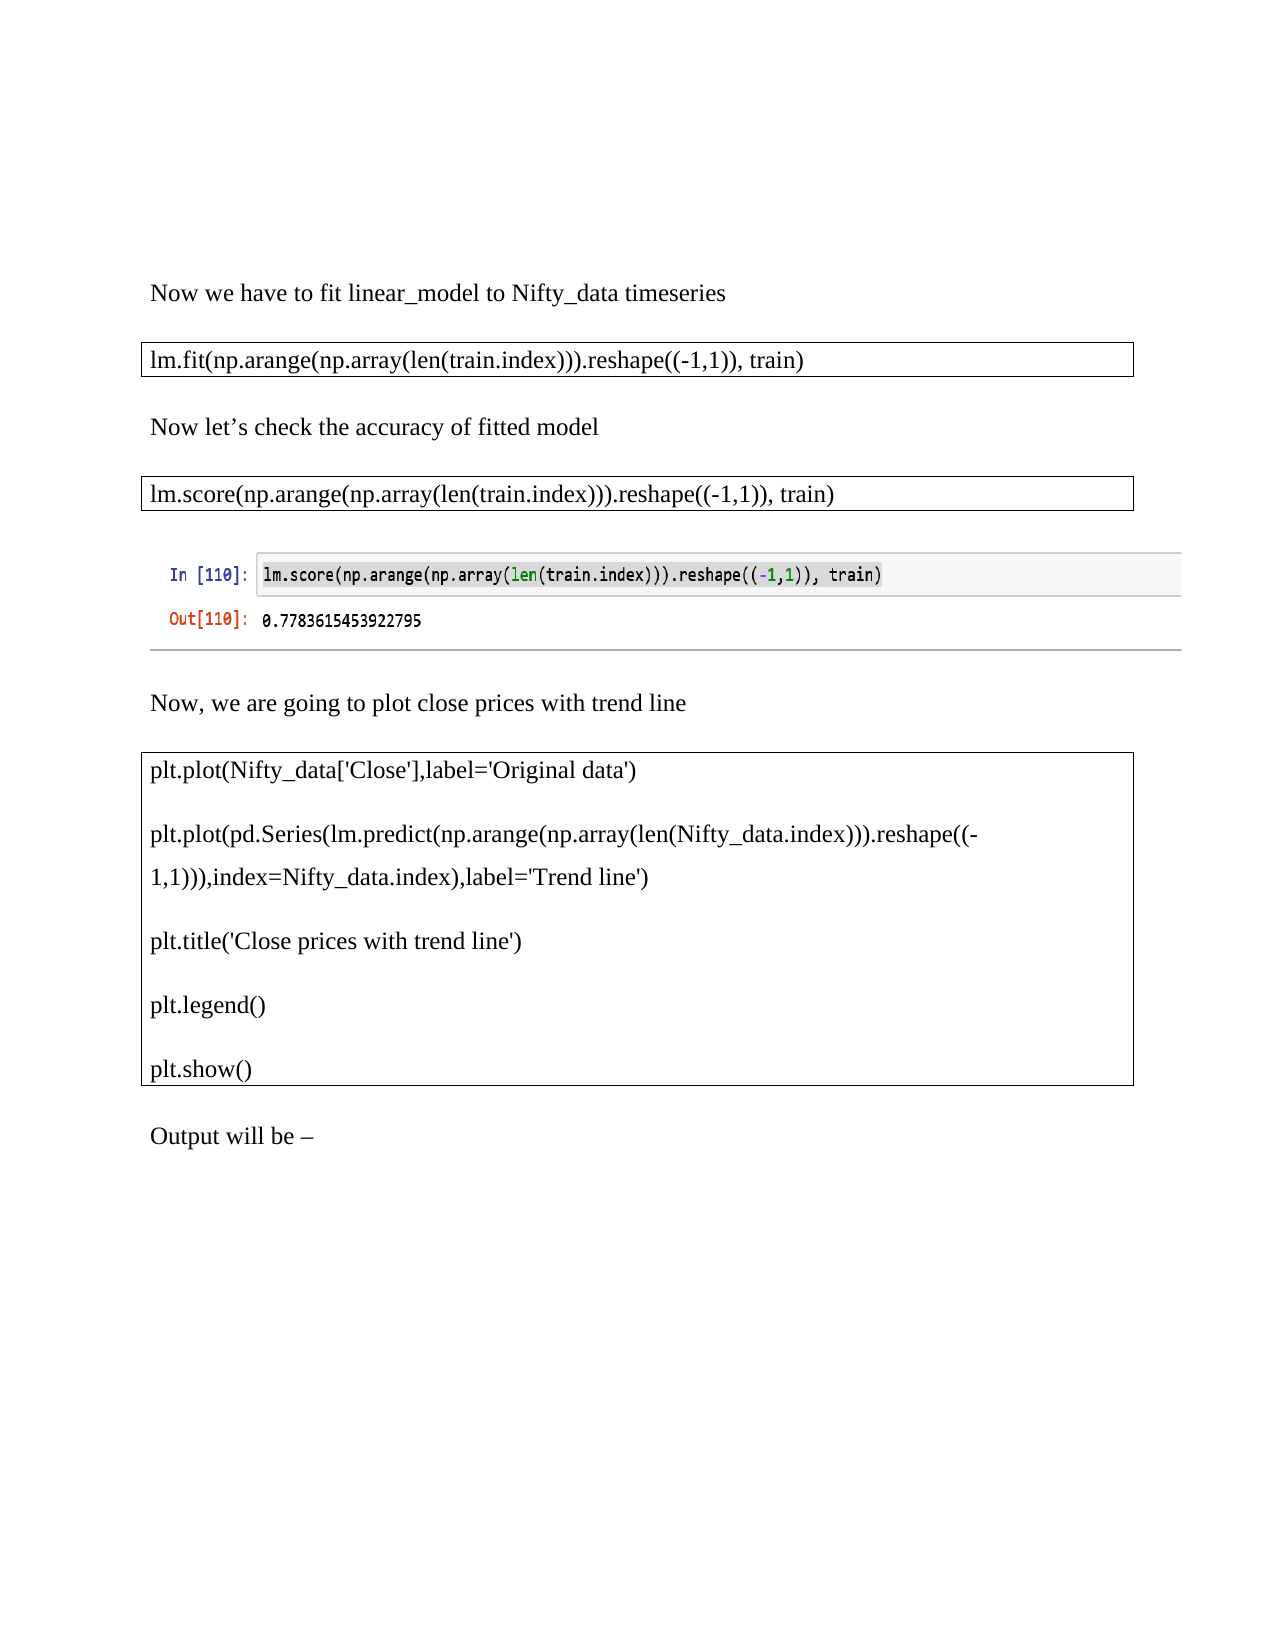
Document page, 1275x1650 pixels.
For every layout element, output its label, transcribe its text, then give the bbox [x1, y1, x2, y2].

picture [150, 546, 1182, 654]
text plt.plot(pd.Series(lm.predict(np.arange(np.array(len(Nifty_data.index))).reshape((-1,1))),index=Nifty_data.index),label='Trend line') [142, 816, 1133, 891]
text plt.show() [142, 1051, 1133, 1085]
text Now we have to fit linear_model to Nifty_data timeseries [150, 278, 1125, 307]
text Now let’s check the accuracy of fitted model [150, 412, 1125, 441]
text lm.fit(np.arange(np.array(len(train.index))).reshape((-1,1)), train) [142, 343, 1133, 376]
text plt.legend() [142, 987, 1133, 1019]
text Now, we are going to plot close prices with trend line [150, 688, 1125, 717]
text plt.plot(Nifty_data['Close'],label='Original data') [142, 753, 1133, 784]
text Output will be – [150, 1121, 1125, 1150]
text lm.score(np.arange(np.array(len(train.index))).reshape((-1,1)), train) [142, 477, 1133, 510]
text plt.title('Close prices with trend line') [142, 923, 1133, 955]
